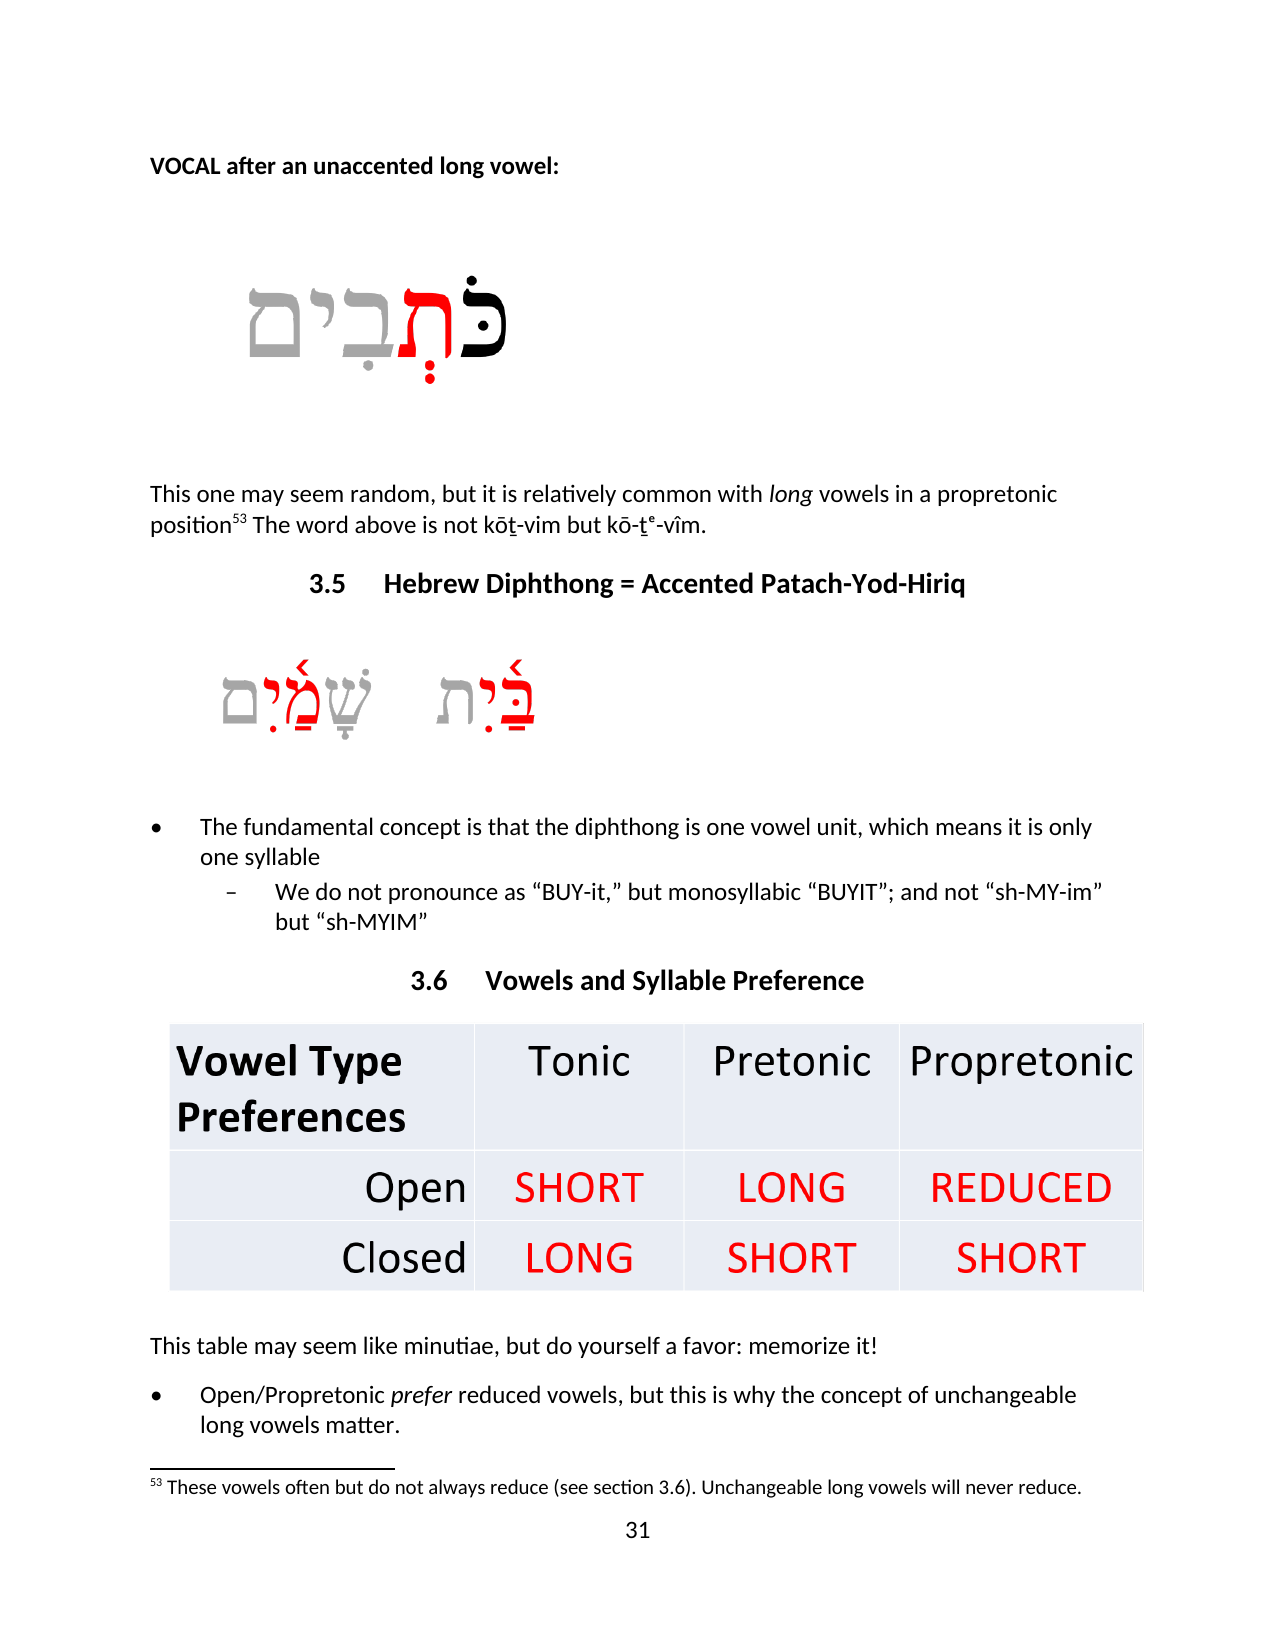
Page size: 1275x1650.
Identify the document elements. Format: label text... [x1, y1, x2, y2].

list We do not pronounce as “BUY-it,” but monosyllabic “BUYIT”; and not “sh-MY-im” but “sh-MYIM” [225, 876, 1125, 937]
subtitle 3.6 Vowels and Syllable Preference [150, 962, 1125, 997]
text This one may seem random, but it is relatively common with long vowels in a propretonic position The word above is not kōṯ-vim but kō-ṯᵉ-vîm. [150, 479, 1125, 540]
list Open/Propretonic prefer reduced vowels, but this is why the concept of unchangeable long vowels matter. [150, 1379, 1125, 1440]
picture [168, 619, 586, 793]
list The fundamental concept is that the diphthong is one vowel unit, which means it is only one syllable [150, 811, 1125, 872]
subtitle VOCAL after an unaccented long vowel: [150, 150, 1125, 181]
picture [168, 1016, 1144, 1312]
picture [168, 199, 586, 460]
text This table may seem like minutiae, but do yourself a favor: memorize it! [150, 1330, 1125, 1360]
subtitle 3.5 Hebrew Diphthong = Accented Patach-Yod-Hiriq [150, 565, 1125, 600]
